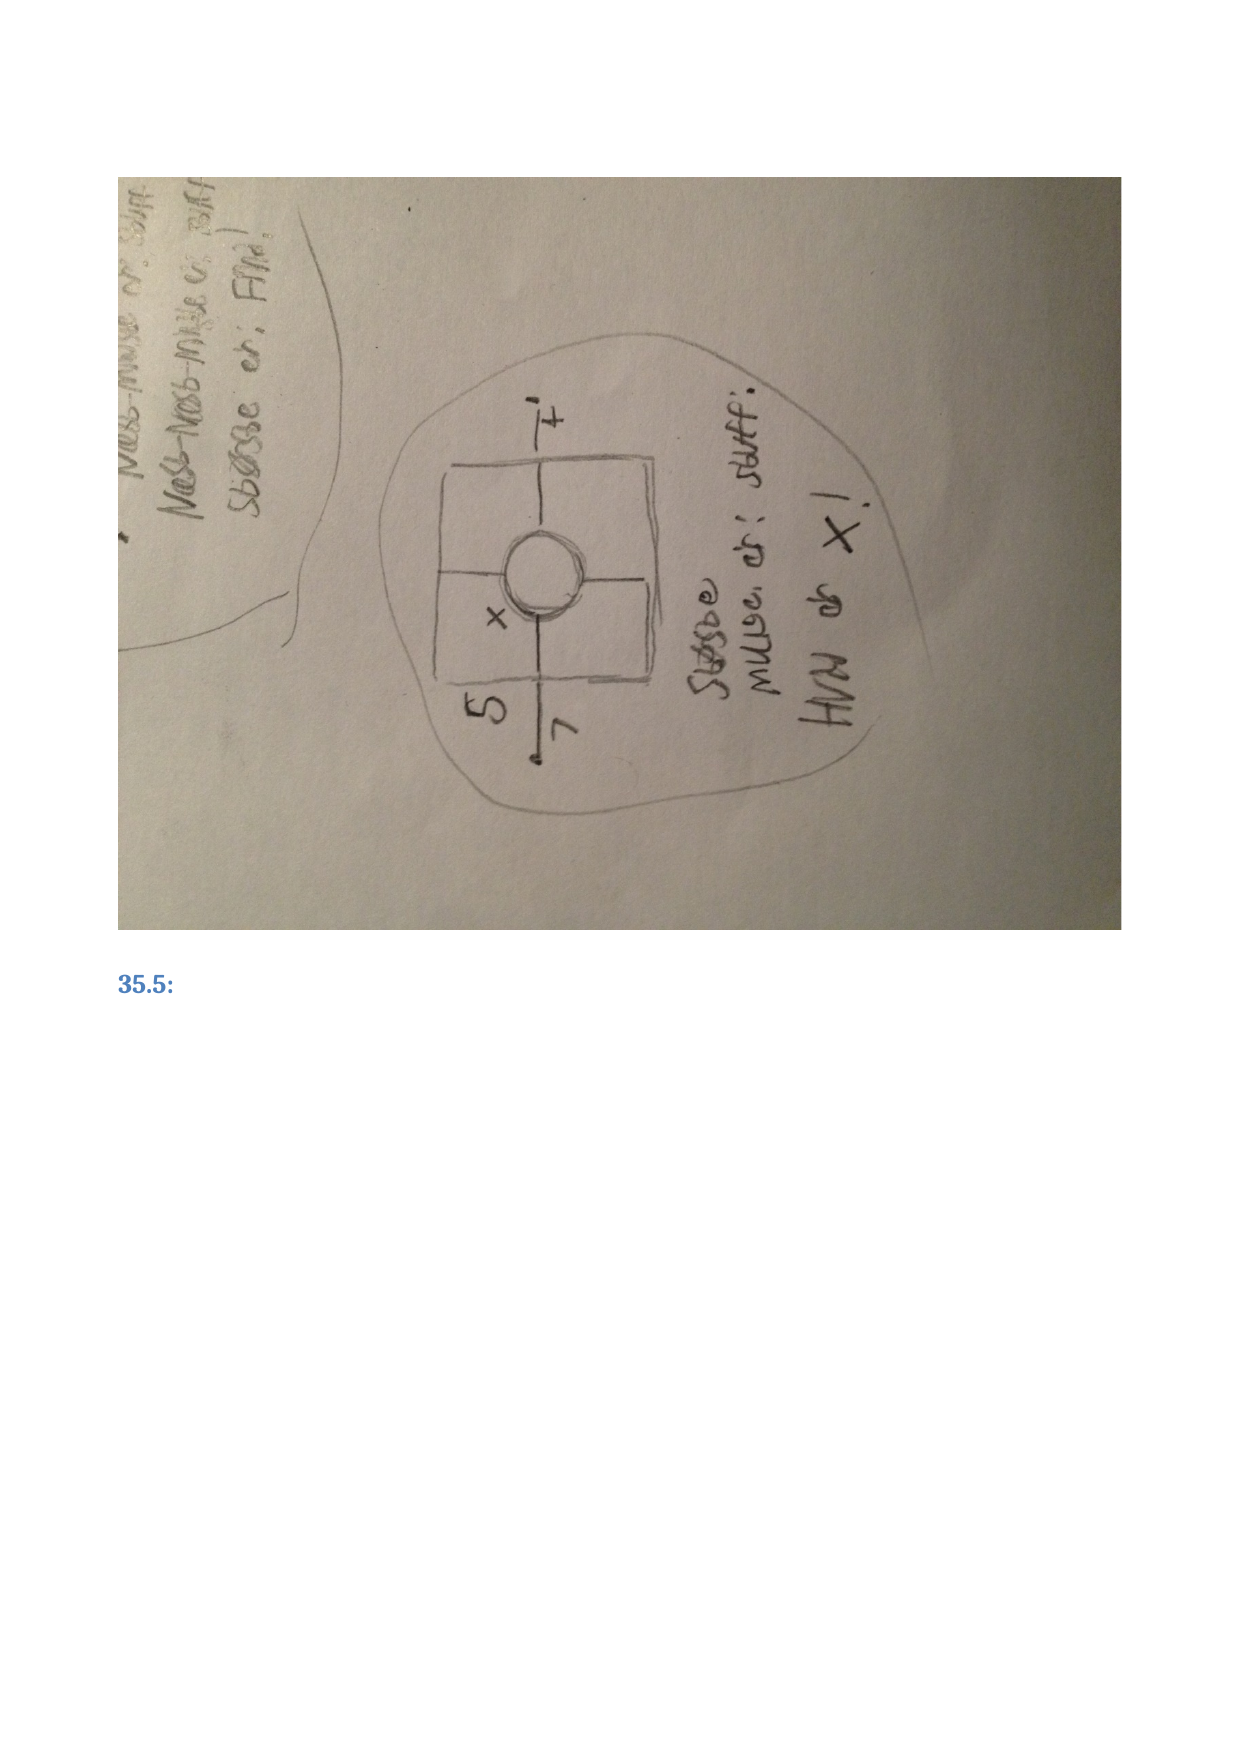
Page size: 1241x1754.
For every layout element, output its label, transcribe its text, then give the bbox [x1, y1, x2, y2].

picture [118, 177, 1122, 930]
